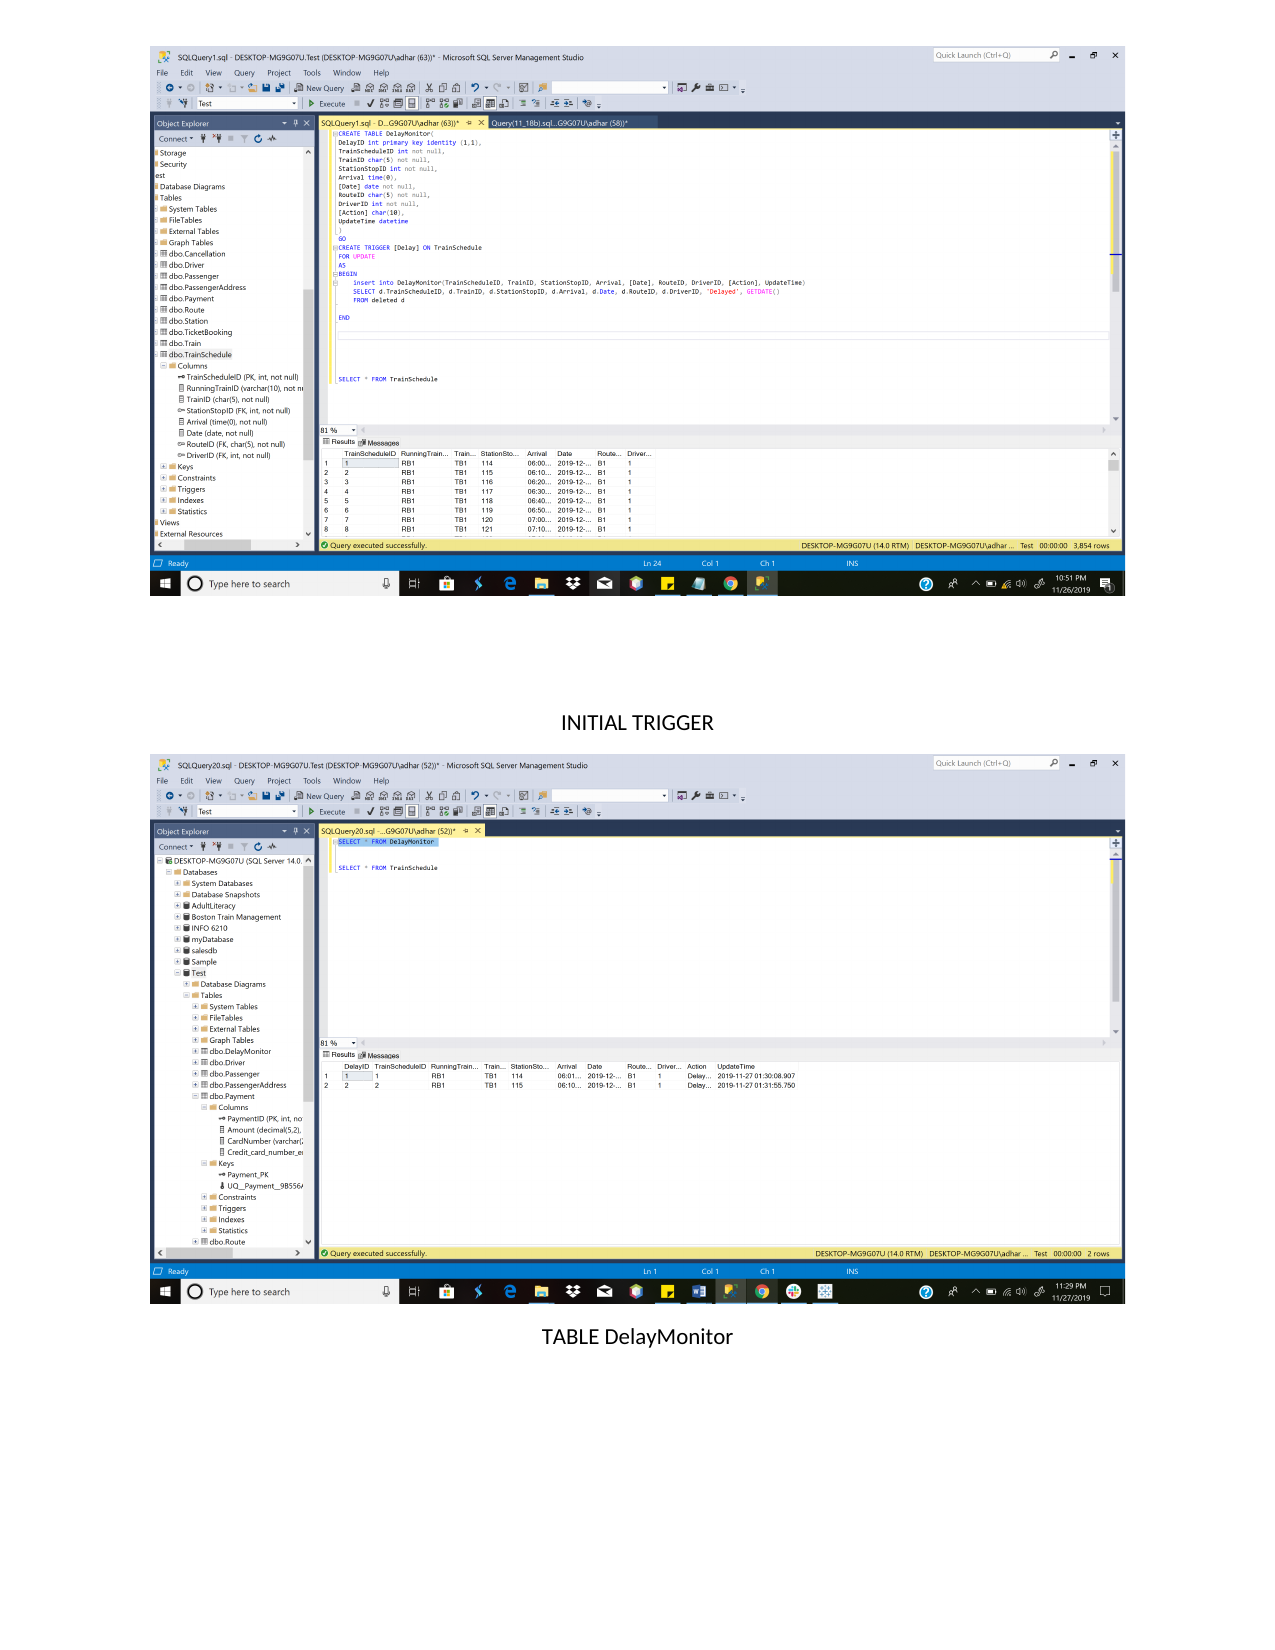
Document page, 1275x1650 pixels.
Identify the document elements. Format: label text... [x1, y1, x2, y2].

text TABLE DelayMonitor [150, 1322, 1125, 1350]
picture [150, 46, 1125, 596]
picture [150, 754, 1125, 1304]
text INITIAL TRIGGER [150, 708, 1125, 736]
